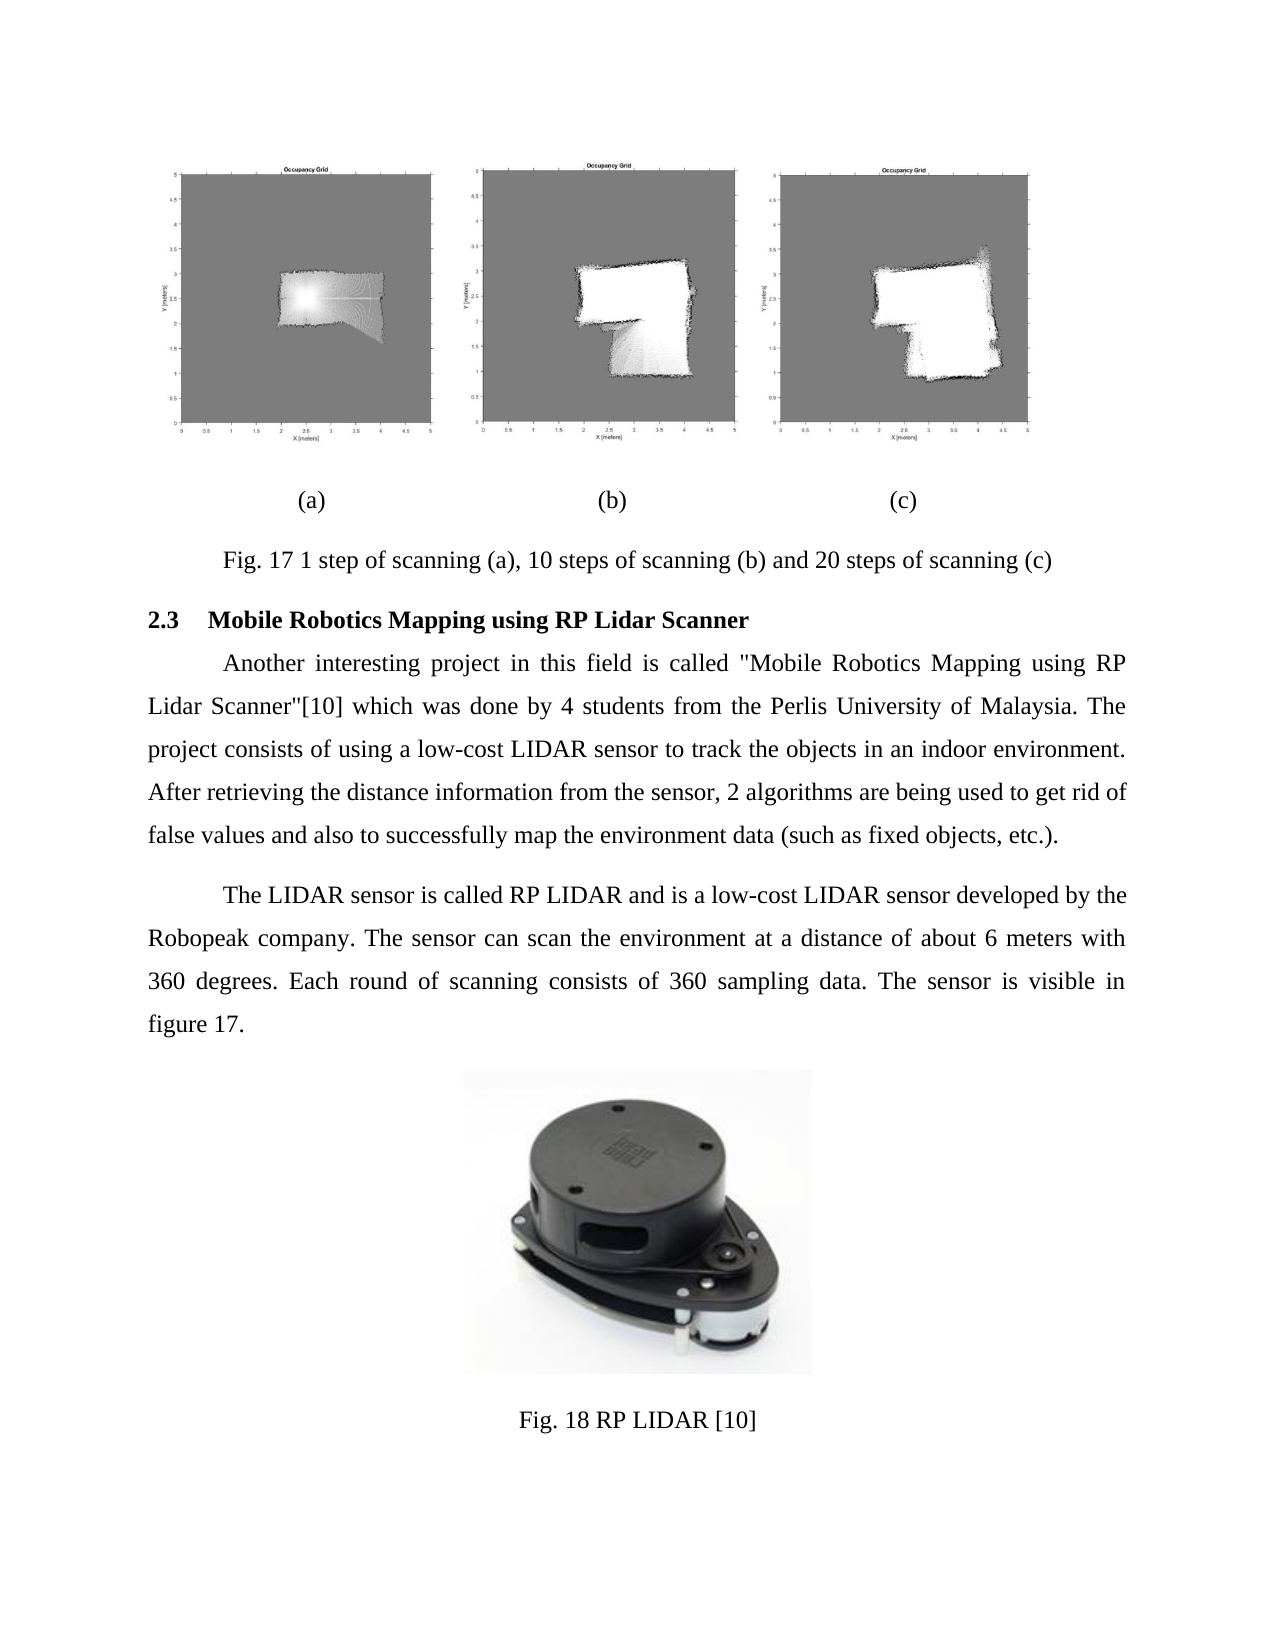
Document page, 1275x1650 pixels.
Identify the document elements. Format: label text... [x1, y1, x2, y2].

text Fig. 18 RP LIDAR [10] [148, 1405, 1127, 1433]
text Another interesting project in this field is called "Mobile Robotics Mapping using RP Lidar Scanner"[10] which was done by 4 students from the Perlis University of Malaysia. The project consists of using a low-cost LIDAR sensor to track the objects in an indoor environment. After retrieving the distance information from the sensor, 2 algorithms are being used to get rid of false values and also to successfully map the environment data (such as fixed objects, etc.). [148, 648, 1127, 849]
text Fig. 17 1 step of scanning (a), 10 steps of scanning (b) and 20 steps of scanning (c) [148, 545, 1127, 574]
picture [458, 147, 1054, 455]
subtitle Mobile Robotics Mapping using RP Lidar Scanner [148, 605, 1127, 633]
text The LIDAR sensor is called RP LIDAR and is a low-cost LIDAR sensor developed by the Robopeak company. The sensor can scan the environment at a distance of about 6 meters with 360 degrees. Each round of scanning consists of 360 sampling data. The sensor is visible in figure 17. [148, 880, 1127, 1038]
list (b) (c) [298, 485, 1127, 514]
